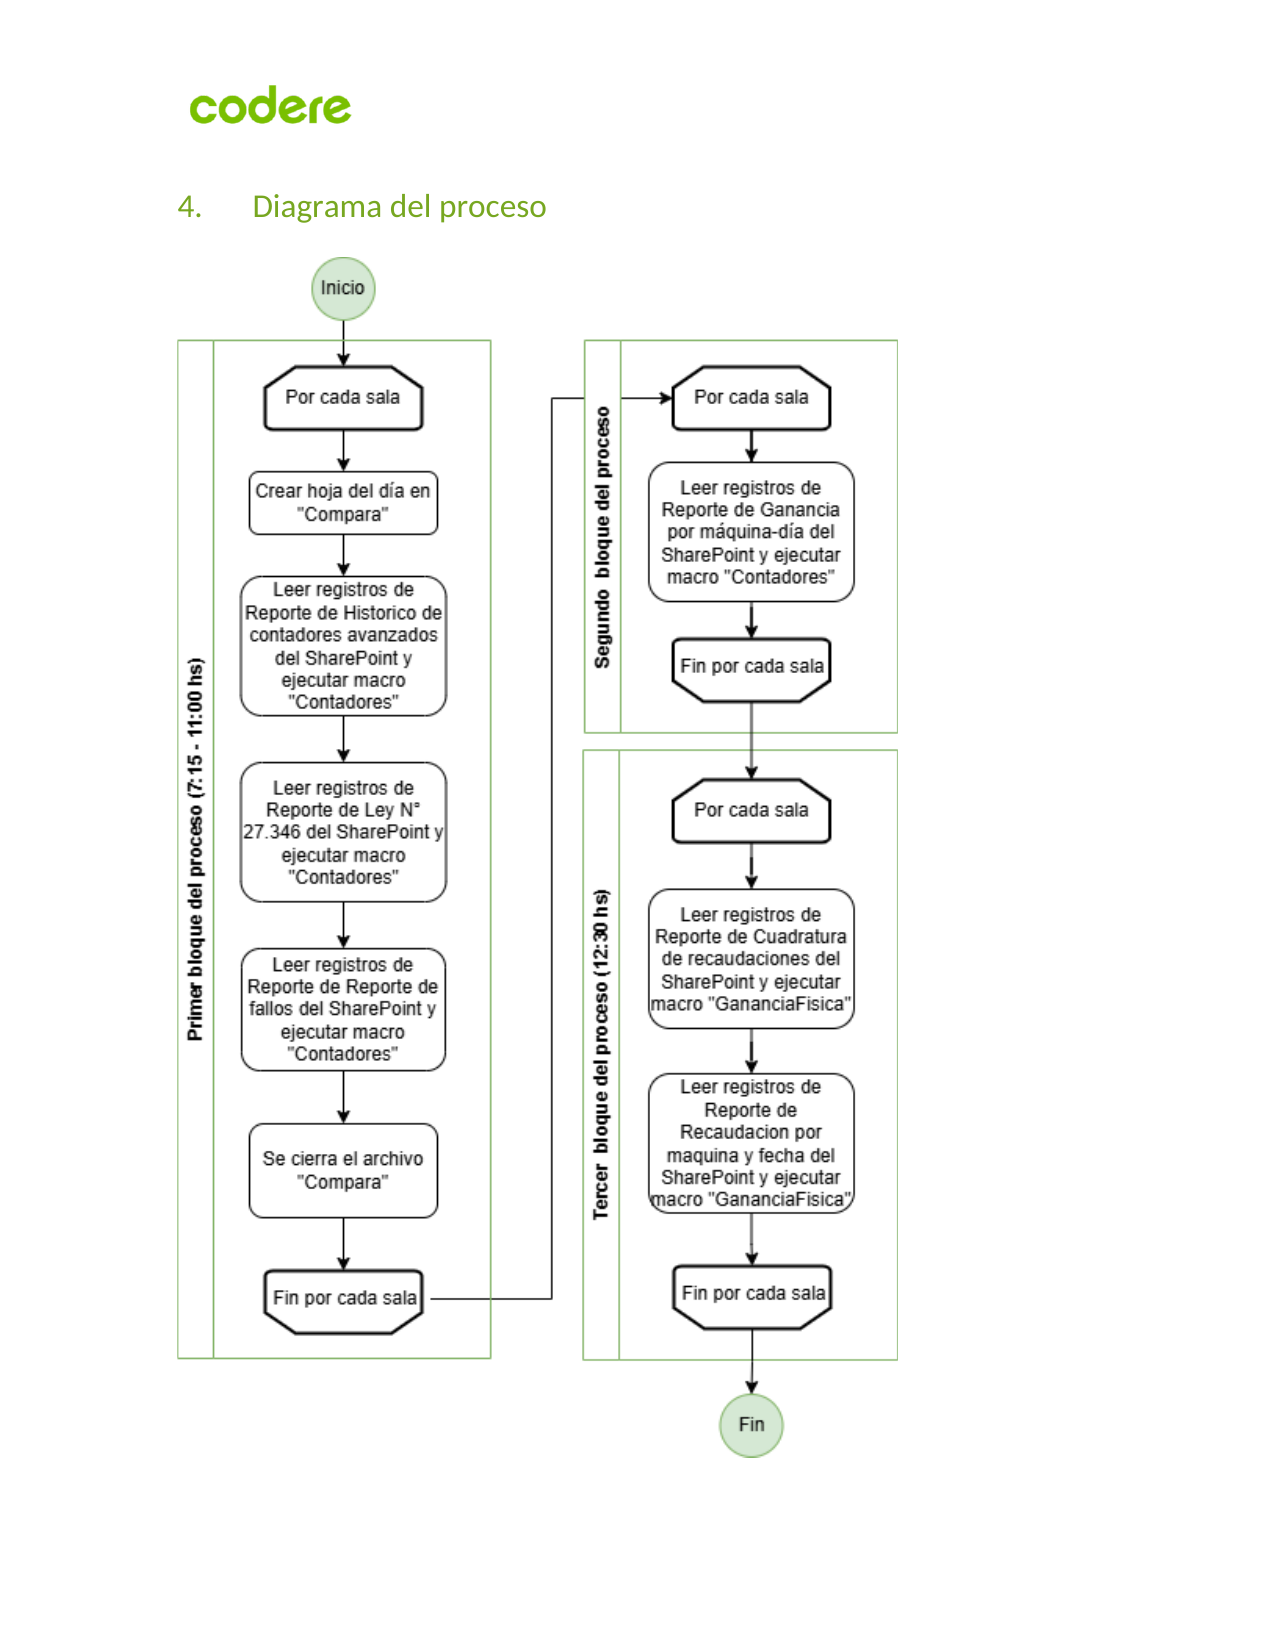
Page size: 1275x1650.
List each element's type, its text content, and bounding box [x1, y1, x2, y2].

picture [177, 73, 363, 134]
picture [177, 257, 898, 1458]
subtitle Diagrama del proceso [177, 185, 1098, 226]
